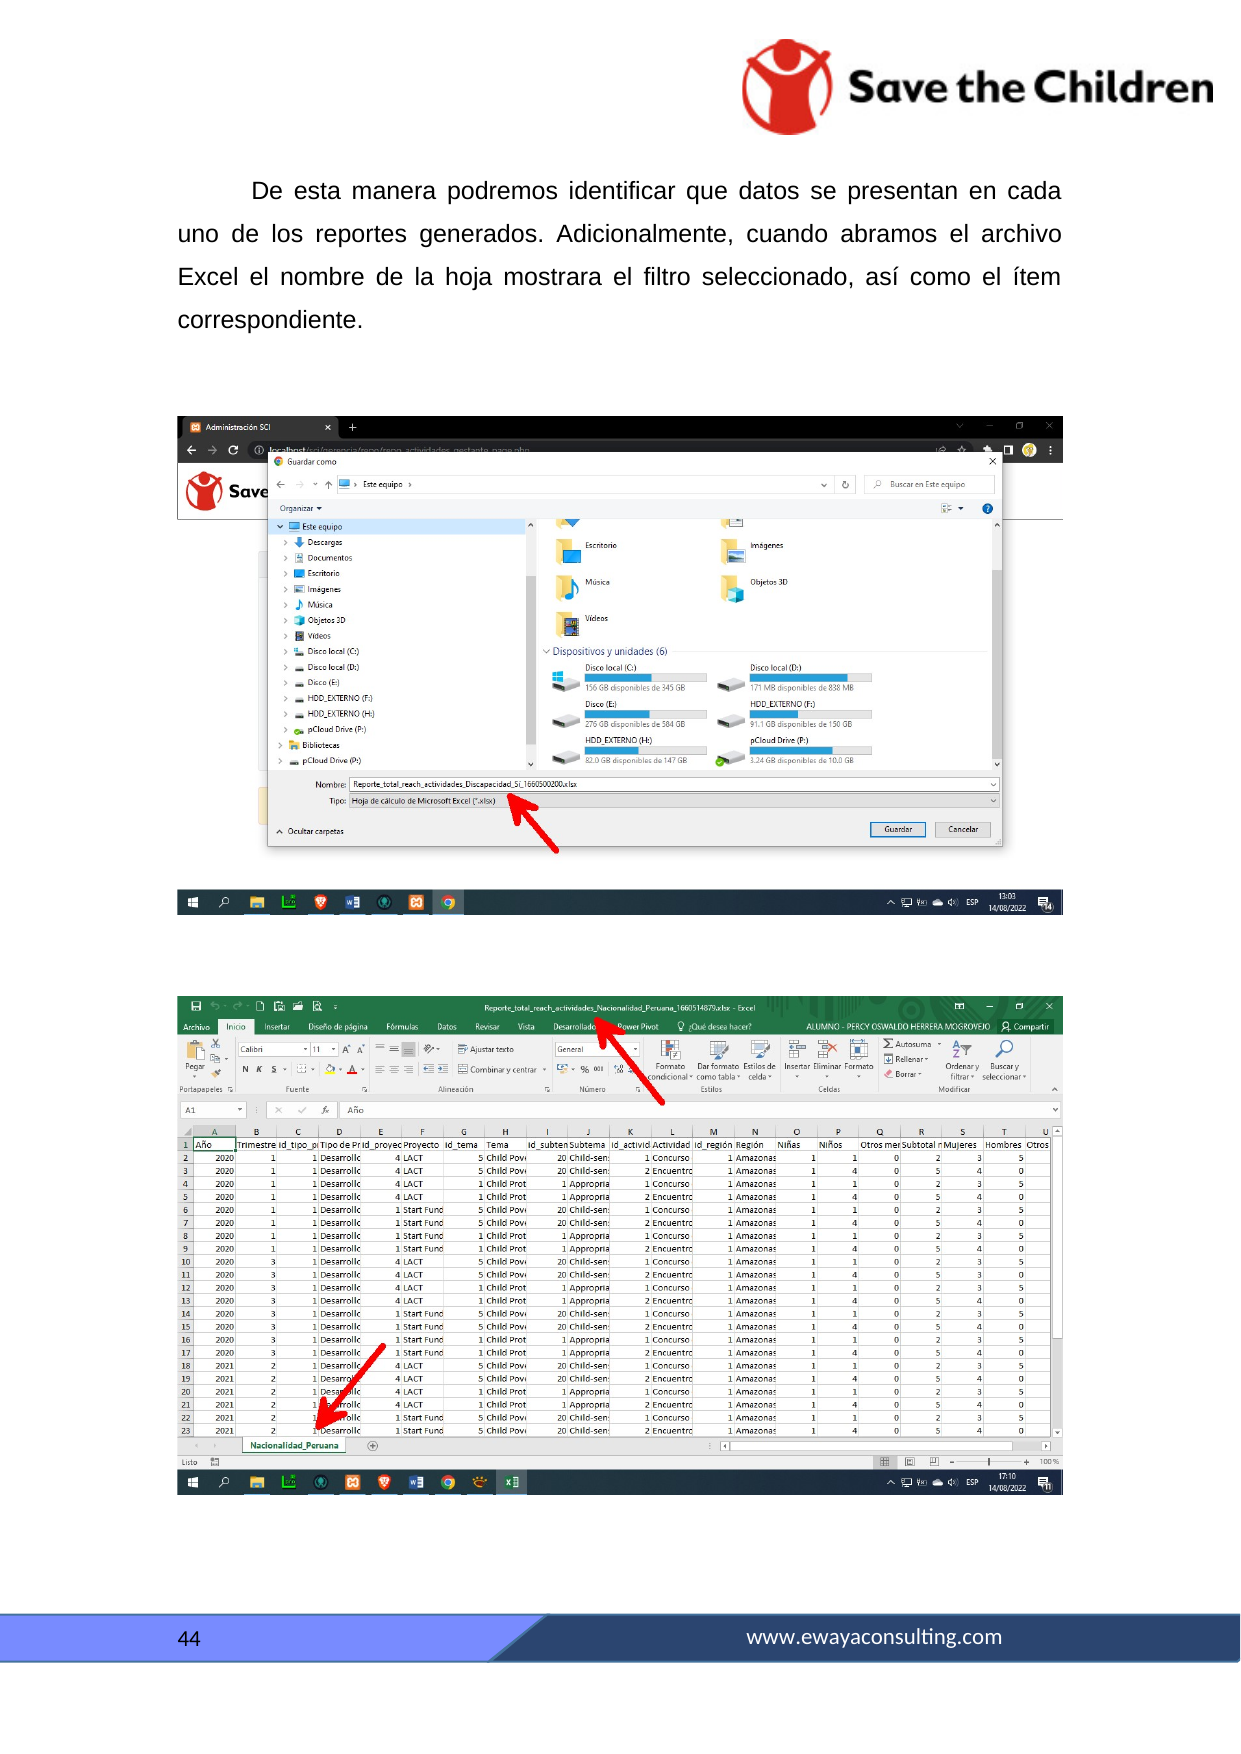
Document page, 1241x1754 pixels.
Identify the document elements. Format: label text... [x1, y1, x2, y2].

picture [177, 416, 1063, 915]
picture [177, 996, 1063, 1495]
text De esta manera podremos identificar que datos se presentan en cada uno de los reportes generados. Adicionalmente, cuando abramos el archivo Excel el nombre de la hoja mostrara el filtro seleccionado, así como el ítem correspondiente. [177, 176, 1063, 334]
picture [742, 39, 1213, 135]
